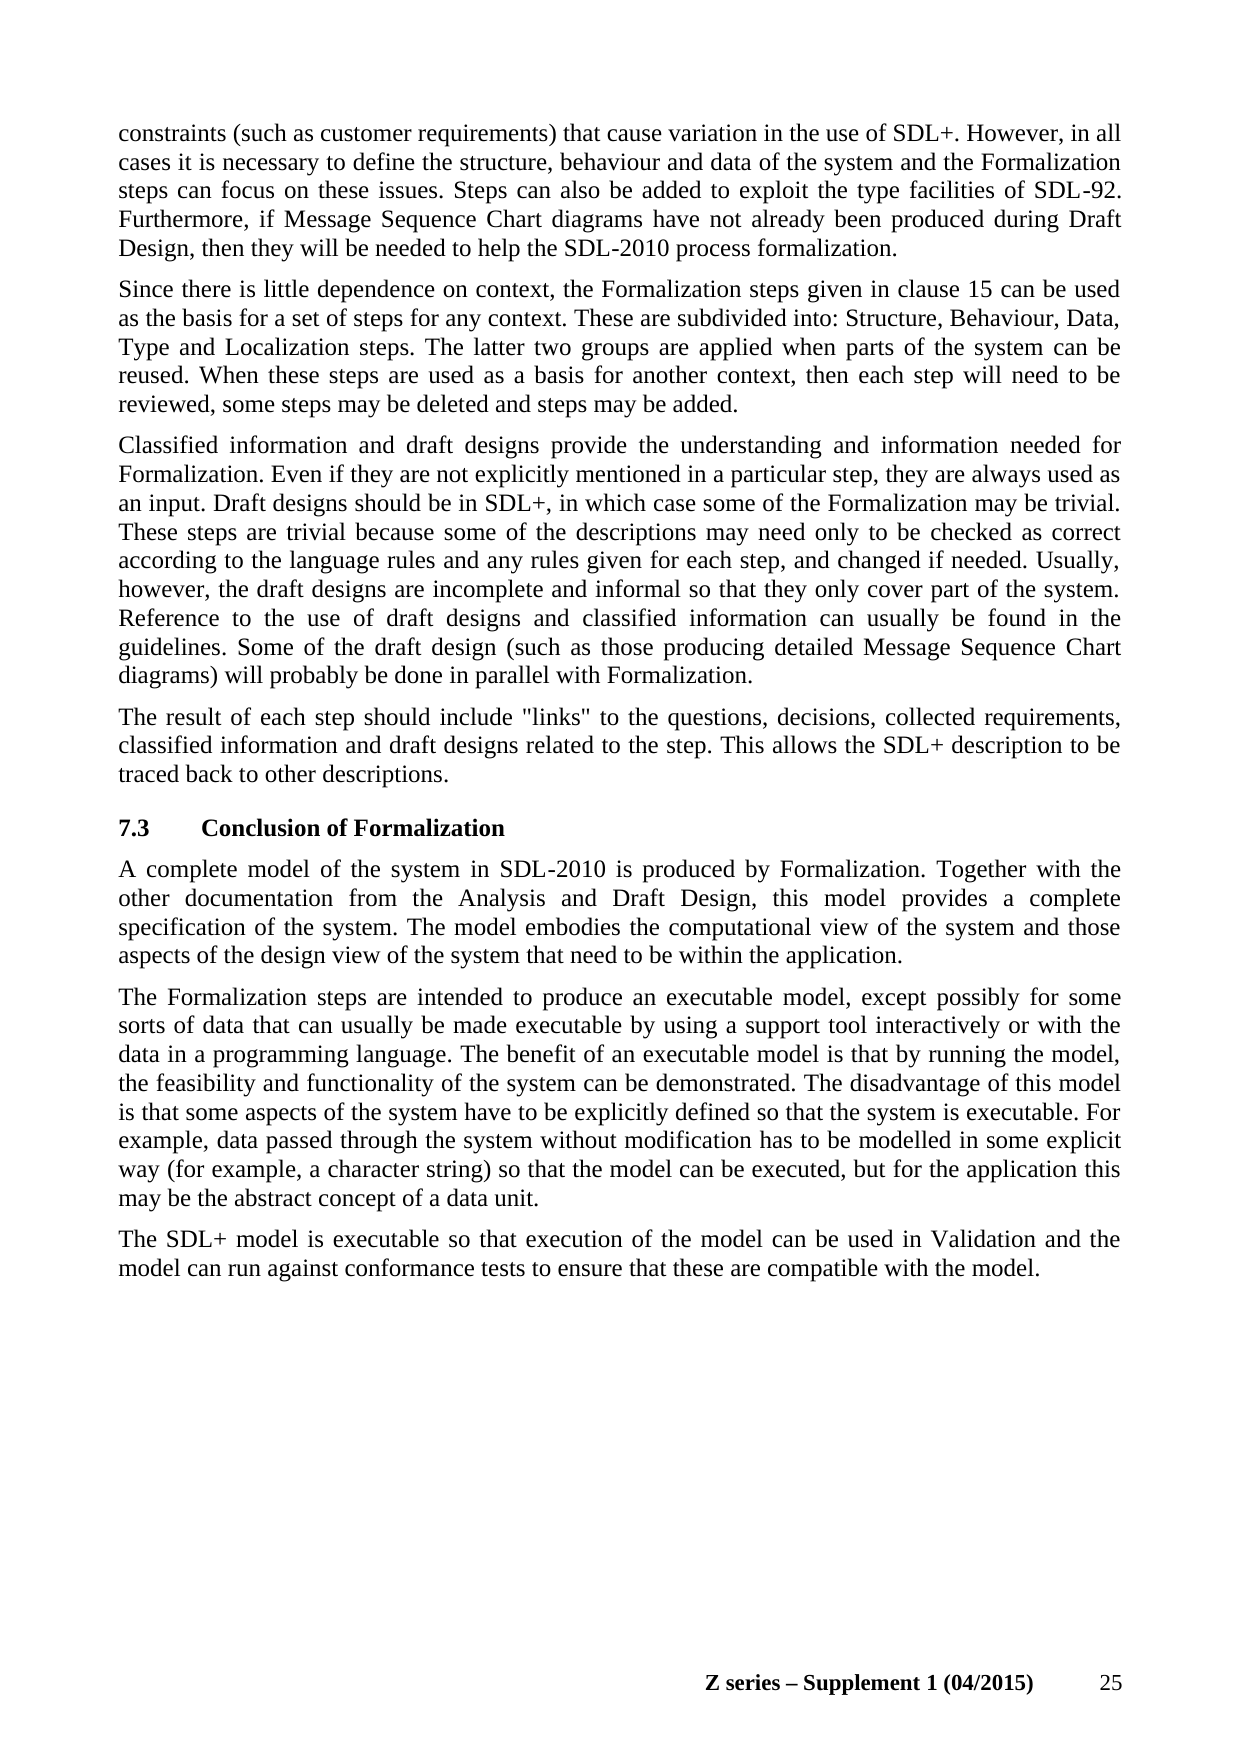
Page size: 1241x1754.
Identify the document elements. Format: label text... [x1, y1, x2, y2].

text The SDL+ model is executable so that execution of the model can be used in Validation and the model can run against conformance tests to ensure that these are compatible with the model. [118, 1224, 1122, 1282]
text A complete model of the system in SDL-2010 is produced by Formalization. Together with the other documentation from the Analysis and Draft Design, this model provides a complete specification of the system. The model embodies the computational view of the system and those aspects of the design view of the system that need to be within the application. [118, 854, 1122, 969]
text Since there is little dependence on context, the Formalization steps given in clause 15 can be used as the basis for a set of steps for any context. These are subdivided into: Structure, Behaviour, Data, Type and Localization steps. The latter two groups are applied when parts of the system can be reused. When these steps are used as a basis for another context, then each step will need to be reviewed, some steps may be deleted and steps may be added. [118, 274, 1122, 418]
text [118, 118, 1122, 262]
text Classified information and draft designs provide the understanding and information needed for Formalization. Even if they are not explicitly mentioned in a particular step, they are always used as an input. Draft designs should be in SDL+, in which case some of the Formalization may be trivial. These steps are trivial because some of the descriptions may need only to be checked as correct according to the language rules and any rules given for each step, and changed if needed. Usually, however, the draft designs are incomplete and informal so that they only cover part of the system. Reference to the use of draft designs and classified information can usually be found in the guidelines. Some of the draft design (such as those producing detailed Message Sequence Chart diagrams) will probably be done in parallel with Formalization. [118, 431, 1122, 689]
subtitle 7.3 Conclusion of Formalization [118, 813, 1122, 842]
text The Formalization steps are intended to produce an executable model, except possibly for some sorts of data that can usually be made executable by using a support tool interactively or with the data in a programming language. The benefit of an executable model is that by running the model, the feasibility and functionality of the system can be demonstrated. The disadvantage of this model is that some aspects of the system have to be explicitly defined so that the system is executable. For example, data passed through the system without modification has to be modelled in some explicit way (for example, a character string) so that the model can be executed, but for the application this may be the abstract concept of a data unit. [118, 982, 1122, 1212]
text The result of each step should include "links" to the questions, decisions, collected requirements, classified information and draft designs related to the step. This allows the SDL+ description to be traced back to other descriptions. [118, 702, 1122, 788]
